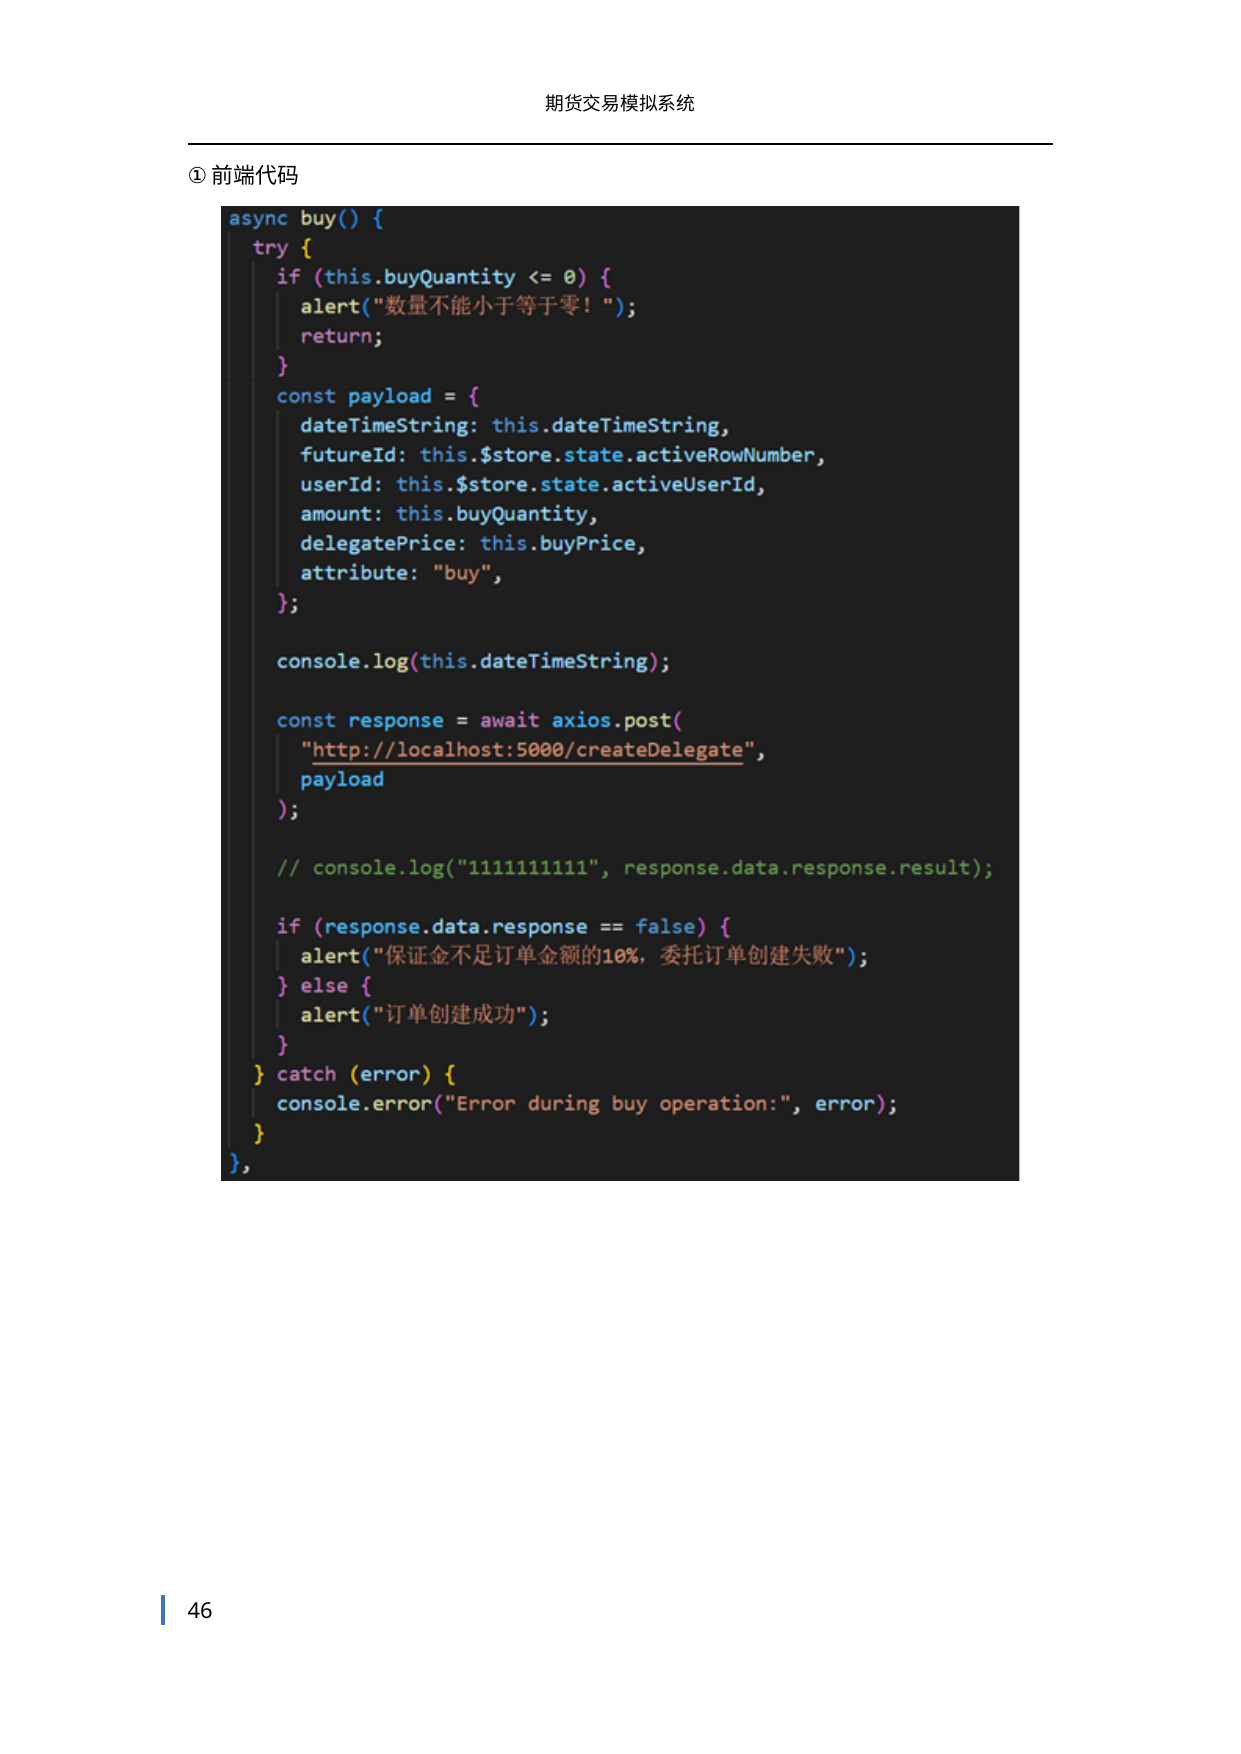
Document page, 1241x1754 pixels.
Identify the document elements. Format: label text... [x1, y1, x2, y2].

picture [221, 206, 1020, 1181]
text ①前端代码 [187, 158, 1053, 190]
